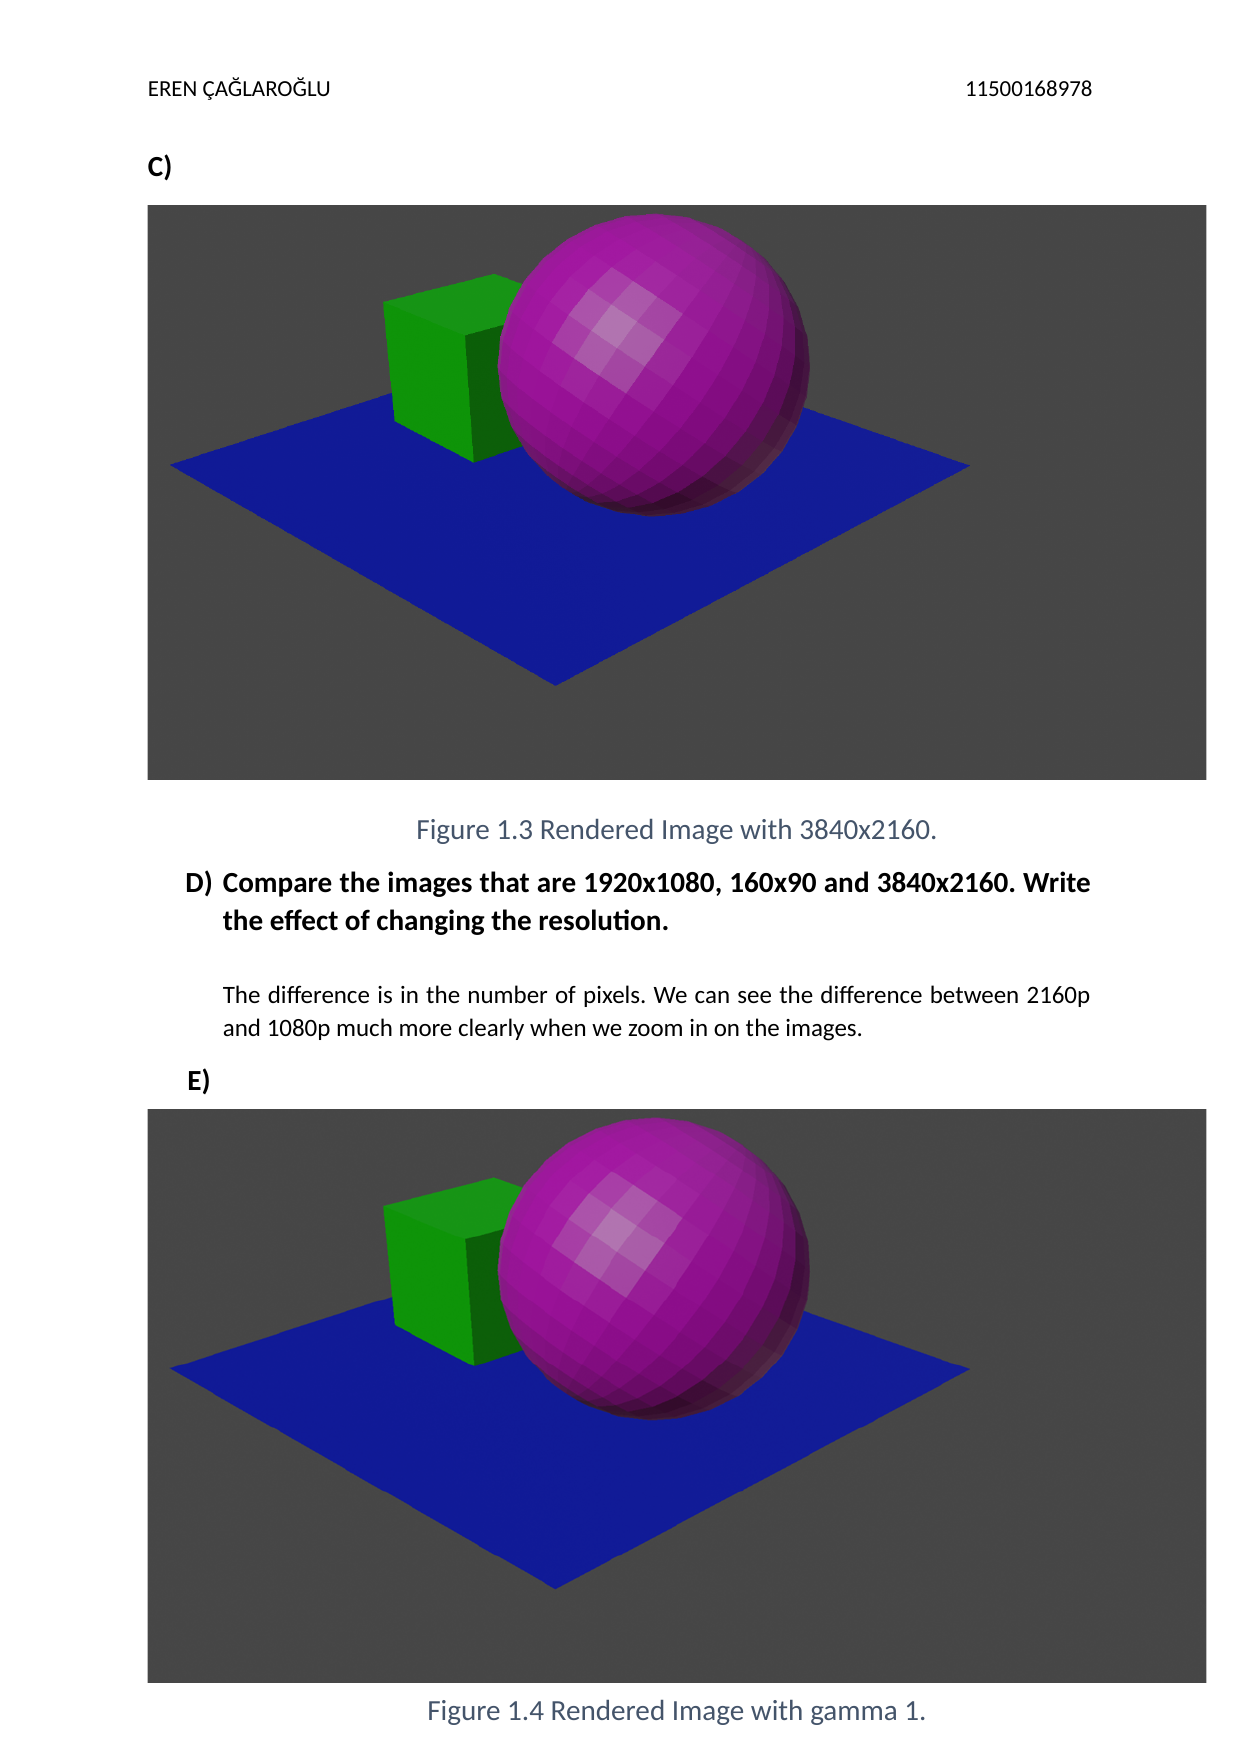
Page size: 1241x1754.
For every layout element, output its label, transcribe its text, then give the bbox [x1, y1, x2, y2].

list The difference is in the number of pixels. We can see the difference between 2160p and 1080p much more clearly when we zoom in on the images. [223, 979, 1093, 1043]
picture [147, 205, 1207, 780]
text E) [148, 1062, 1093, 1097]
list Compare the images that are 1920x1080, 160x90 and 3840x2160. Write the effect of changing the resolution. [185, 864, 1093, 938]
picture [147, 1109, 1207, 1683]
text C) [148, 148, 1093, 183]
